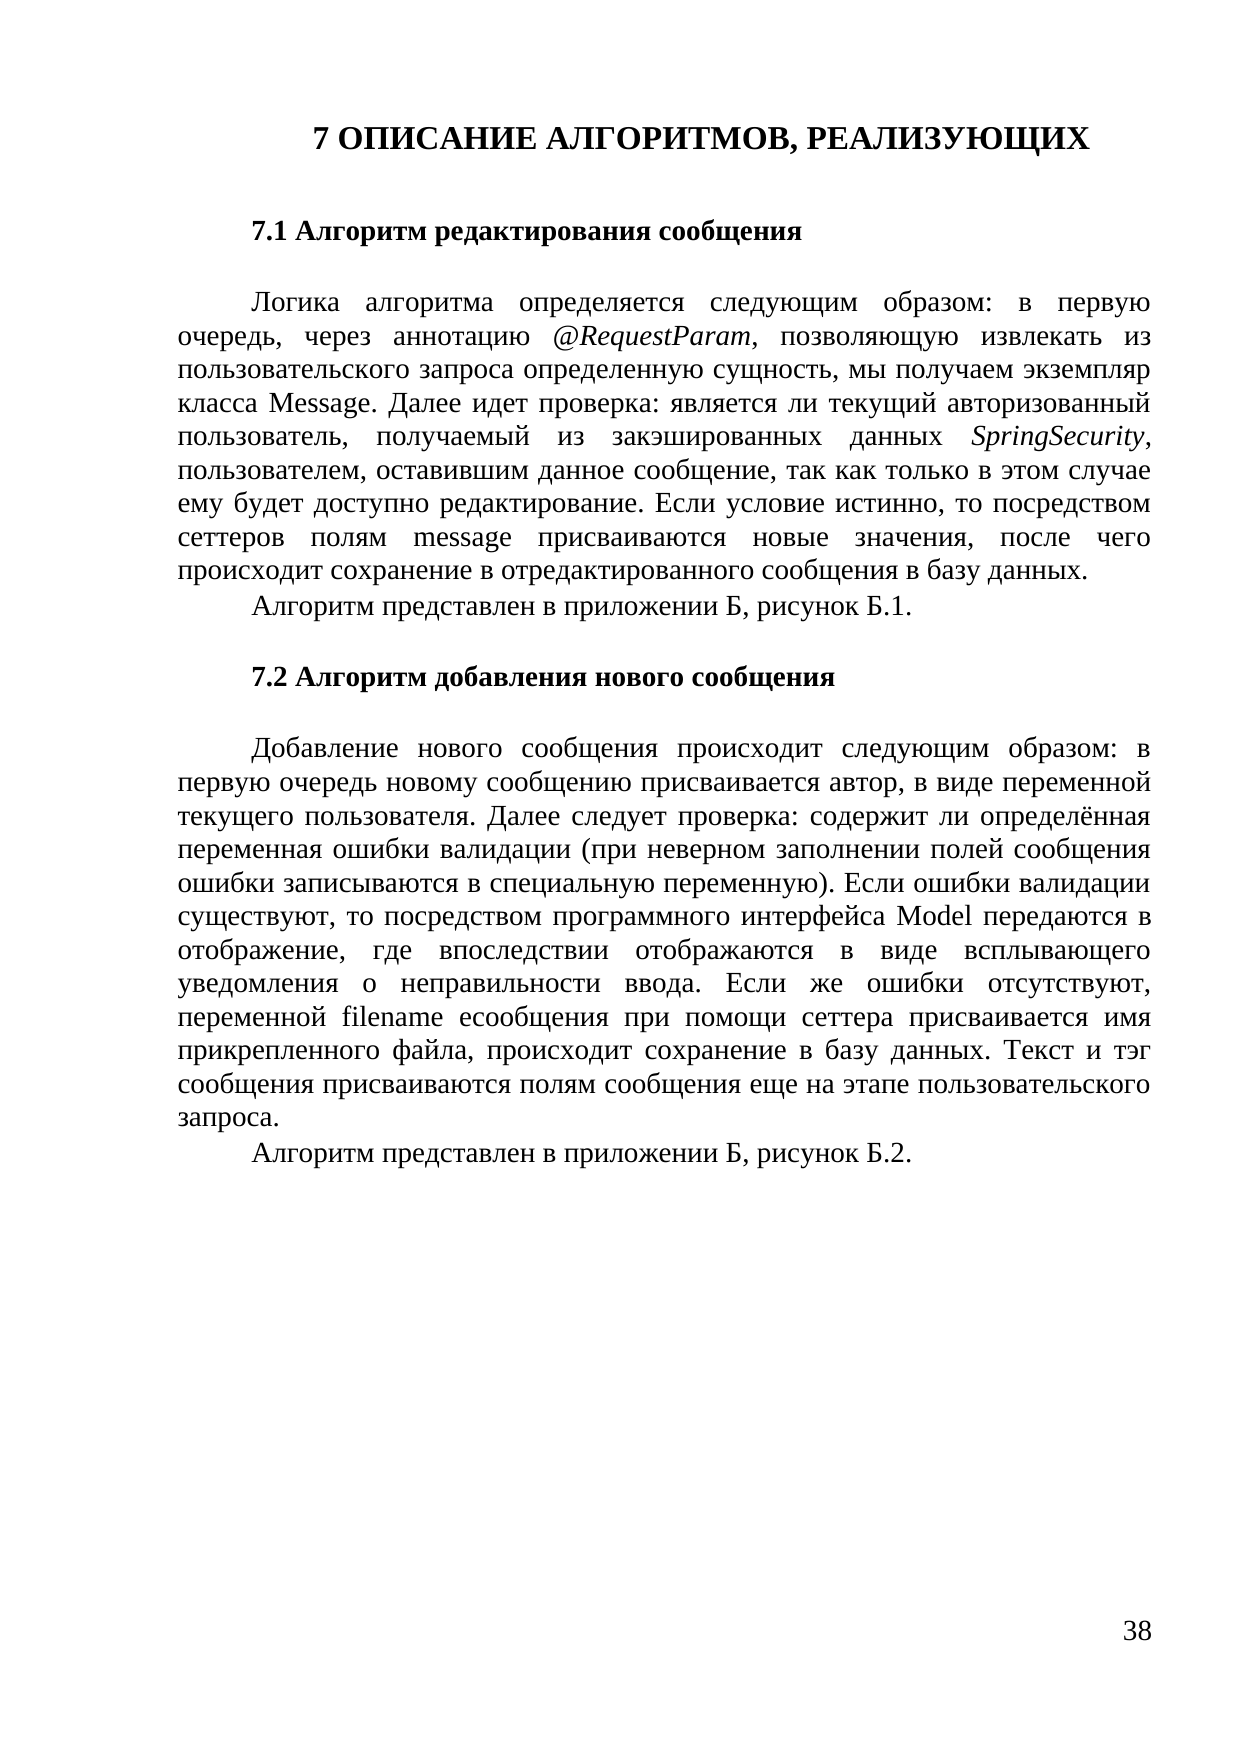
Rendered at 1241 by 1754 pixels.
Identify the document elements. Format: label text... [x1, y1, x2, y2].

text 7.1 Алгоритм редактирования сообщения [177, 213, 1152, 246]
text Алгоритм представлен в приложении Б, рисунок Б.1. [177, 588, 1152, 622]
text Логика алгоритма определяется следующим образом: в первую очередь, через аннотацию @RequestParam, позволяющую извлекать из пользовательского запроса определенную сущность, мы получаем экземпляр класса Message. Далее идет проверка: является ли текущий авторизованный пользователь, получаемый из закэшированных данных SpringSecurity, пользователем, оставившим данное сообщение, так как только в этом случае ему будет доступно редактирование. Если условие истинно, то посредством сеттеров полям message присваиваются новые значения, после чего происходит сохранение в отредактированного сообщения в базу данных. [177, 284, 1152, 586]
text Алгоритм представлен в приложении Б, рисунок Б.2. [177, 1135, 1152, 1169]
text 7 Описание алгоритмов, реализующих [251, 118, 1152, 156]
text 7.2 Алгоритм добавления нового сообщения [177, 659, 1152, 693]
text Добавление нового сообщения происходит следующим образом: в первую очередь новому сообщению присваивается автор, в виде переменной текущего пользователя. Далее следует проверка: содержит ли определённая переменная ошибки валидации (при неверном заполнении полей сообщения ошибки записываются в специальную переменную). Если ошибки валидации существуют, то посредством программного интерфейса Model передаются в отображение, где впоследствии отображаются в виде всплывающего уведомления о неправильности ввода. Если же ошибки отсутствуют, переменной filename eсообщения при помощи сеттера присваивается имя прикрепленного файла, происходит сохранение в базу данных. Текст и тэг сообщения присваиваются полям сообщения еще на этапе пользовательского запроса. [177, 731, 1152, 1133]
